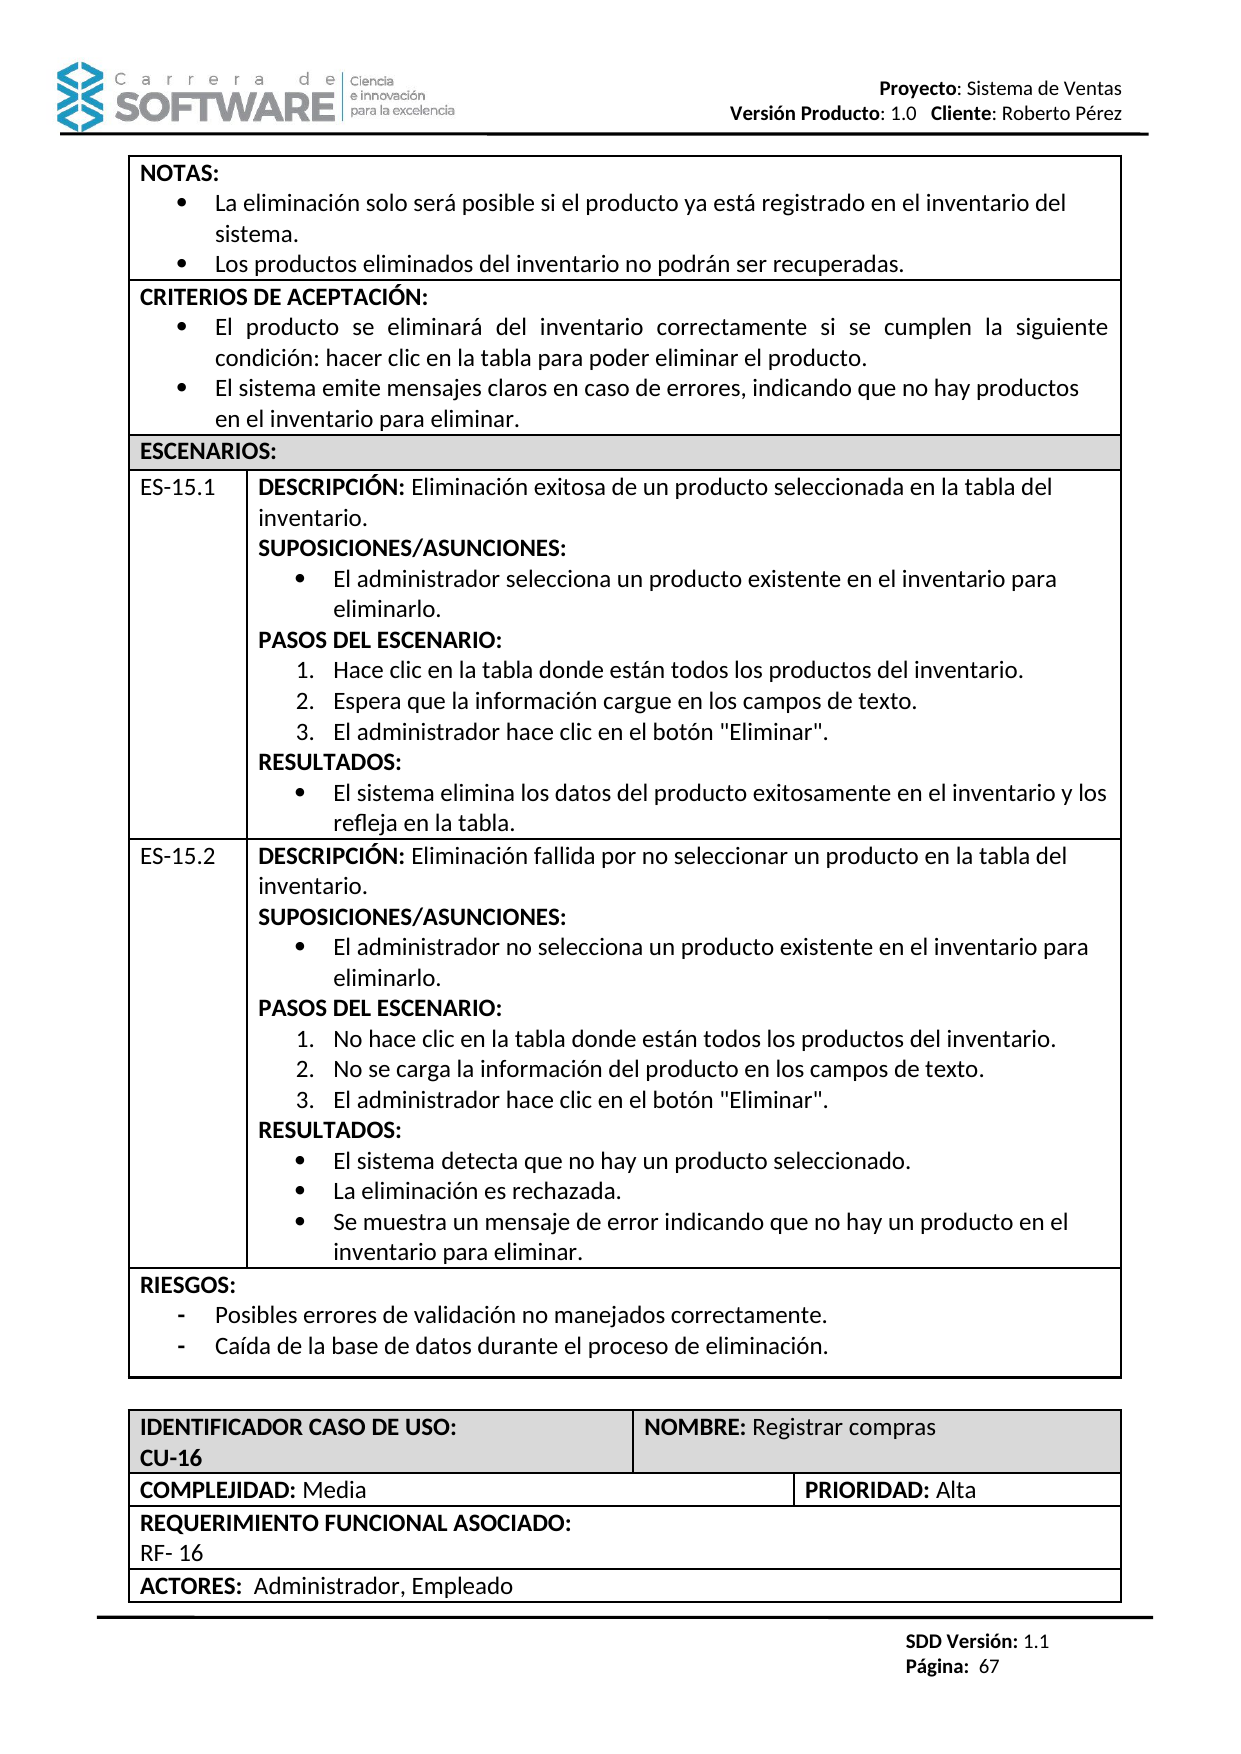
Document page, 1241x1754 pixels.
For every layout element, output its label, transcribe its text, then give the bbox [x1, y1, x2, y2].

table_cell NOTAS: La eliminación solo será posible si el producto ya está registrado en el inventario del sistema. Los productos eliminados del inventario no podrán ser recuperadas. [130, 157, 1120, 279]
table_header NOMBRE: Registrar compras [634, 1411, 1120, 1472]
picture [46, 46, 461, 154]
table_cell ES-15.1 [130, 471, 246, 838]
table_cell DESCRIPCIÓN: Eliminación fallida por no seleccionar un producto en la tabla del inventario. SUPOSICIONES/ASUNCIONES: El administrador no selecciona un producto existente en el inventario para eliminarlo. PASOS DEL ESCENARIO: No hace clic en la tabla donde están todos los productos del inventario. No se carga la información del producto en los campos de texto. El administrador hace clic en el botón "Eliminar". RESULTADOS: El sistema detecta que no hay un producto seleccionado. La eliminación es rechazada. Se muestra un mensaje de error indicando que no hay un producto en el inventario para eliminar. [248, 840, 1120, 1267]
table_cell ESCENARIOS: [130, 436, 1120, 469]
table_cell COMPLEJIDAD: Media [130, 1474, 793, 1505]
table_cell DESCRIPCIÓN: Eliminación exitosa de un producto seleccionada en la tabla del inventario. SUPOSICIONES/ASUNCIONES: El administrador selecciona un producto existente en el inventario para eliminarlo. PASOS DEL ESCENARIO: Hace clic en la tabla donde están todos los productos del inventario. Espera que la información cargue en los campos de texto. El administrador hace clic en el botón "Eliminar". RESULTADOS: El sistema elimina los datos del producto exitosamente en el inventario y los refleja en la tabla. [248, 471, 1120, 838]
table_cell REQUERIMIENTO FUNCIONAL ASOCIADO: RF- 16 [130, 1507, 1120, 1568]
table_cell ES-15.2 [130, 840, 246, 1267]
table_cell CRITERIOS DE ACEPTACIÓN: El producto se eliminará del inventario correctamente si se cumplen la siguiente condición: hacer clic en la tabla para poder eliminar el producto. El sistema emite mensajes claros en caso de errores, indicando que no hay productos en el inventario para eliminar. [130, 281, 1120, 433]
table_cell PRIORIDAD: Alta [795, 1474, 1120, 1505]
table_cell ACTORES: Administrador, Empleado [130, 1570, 1120, 1601]
table_header IDENTIFICADOR CASO DE USO: CU-16 [130, 1411, 632, 1472]
table_cell RIESGOS: Posibles errores de validación no manejados correctamente. Caída de la base de datos durante el proceso de eliminación. [130, 1269, 1120, 1376]
